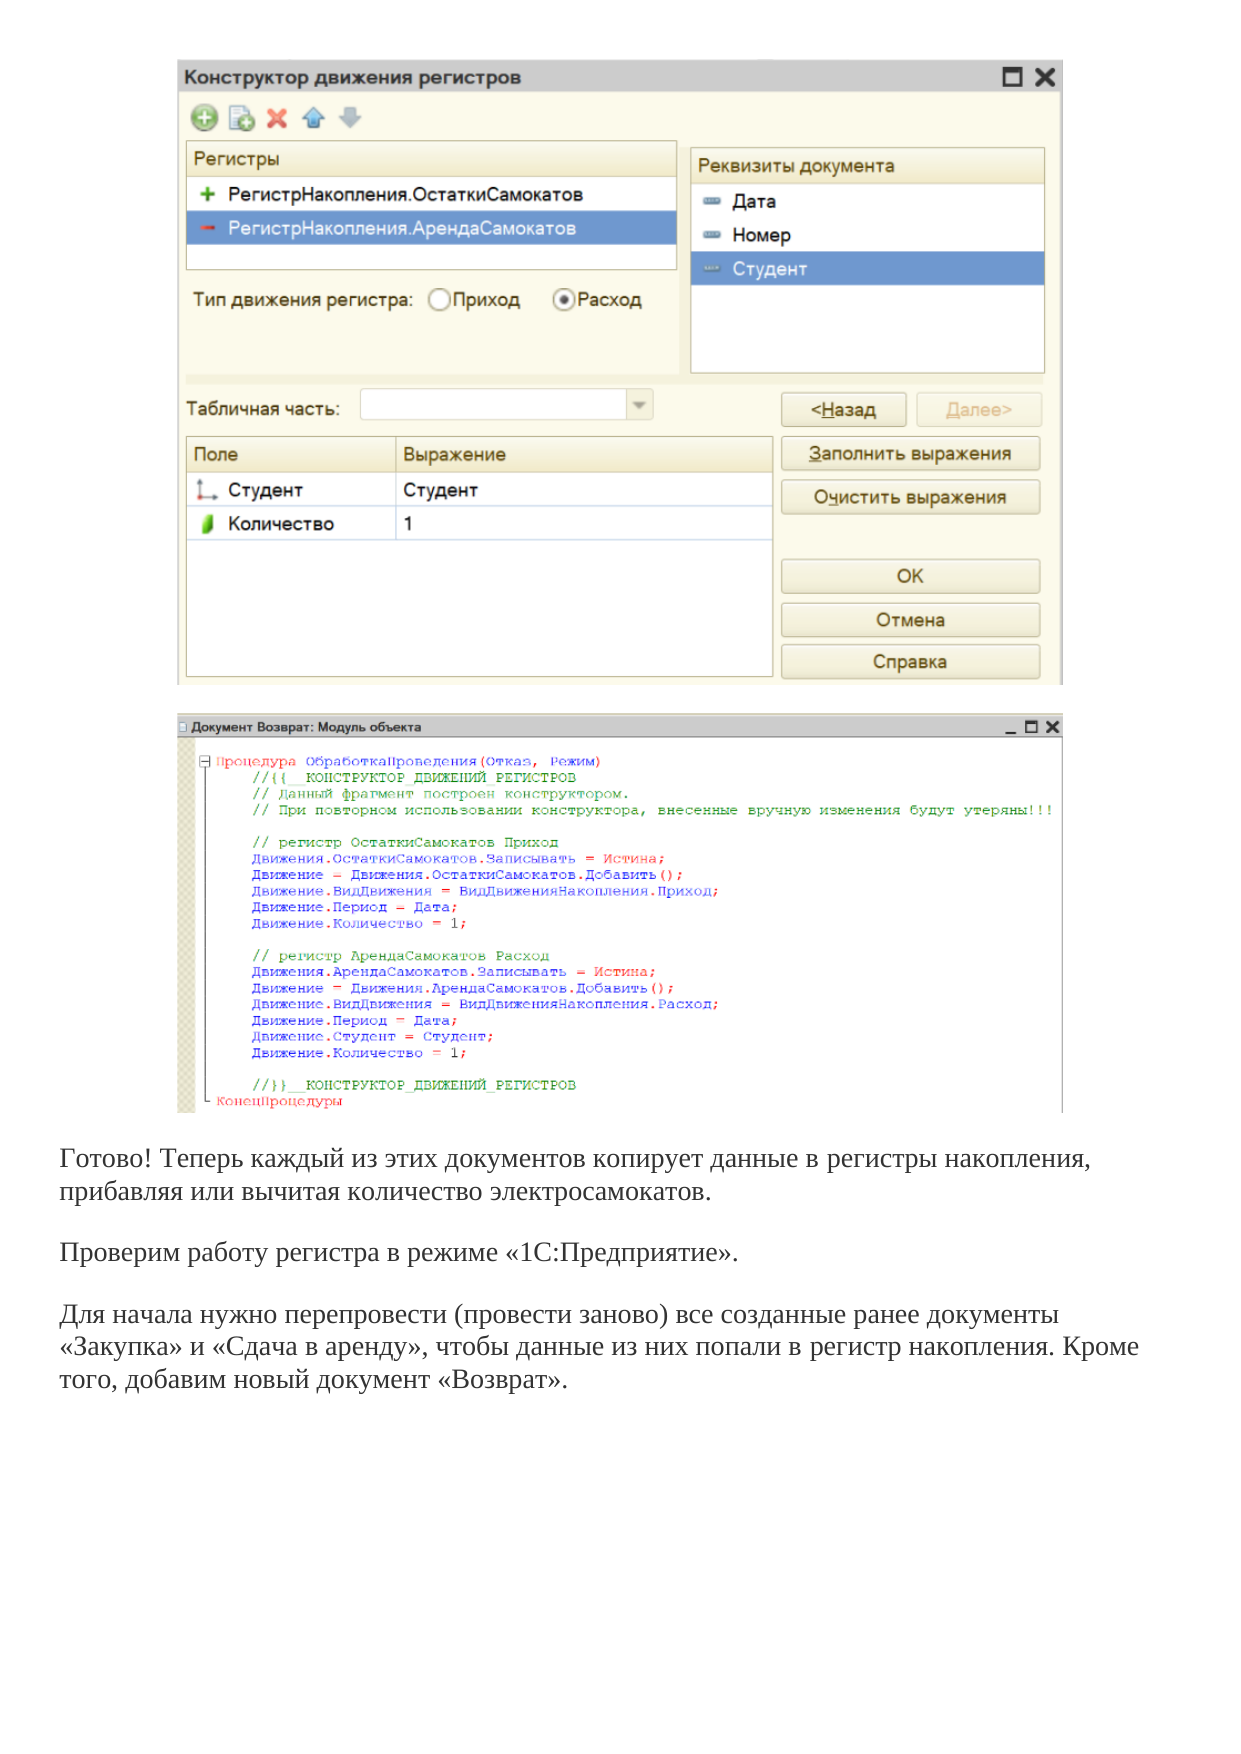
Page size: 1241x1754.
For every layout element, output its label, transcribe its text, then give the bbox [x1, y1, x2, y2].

picture [177, 59, 1063, 685]
text Проверим работу регистра в режиме «1С:Предприятие». [59, 1235, 1181, 1268]
picture [177, 713, 1063, 1113]
text Готово! Теперь каждый из этих документов копирует данные в регистры накопления, прибавляя или вычитая количество электросамокатов. [59, 1141, 1181, 1206]
text Для начала нужно перепровести (провести заново) все созданные ранее документы «Закупка» и «Сдача в аренду», чтобы данные из них попали в регистр накопления. Кроме того, добавим новый документ «Возврат». [59, 1297, 1181, 1394]
